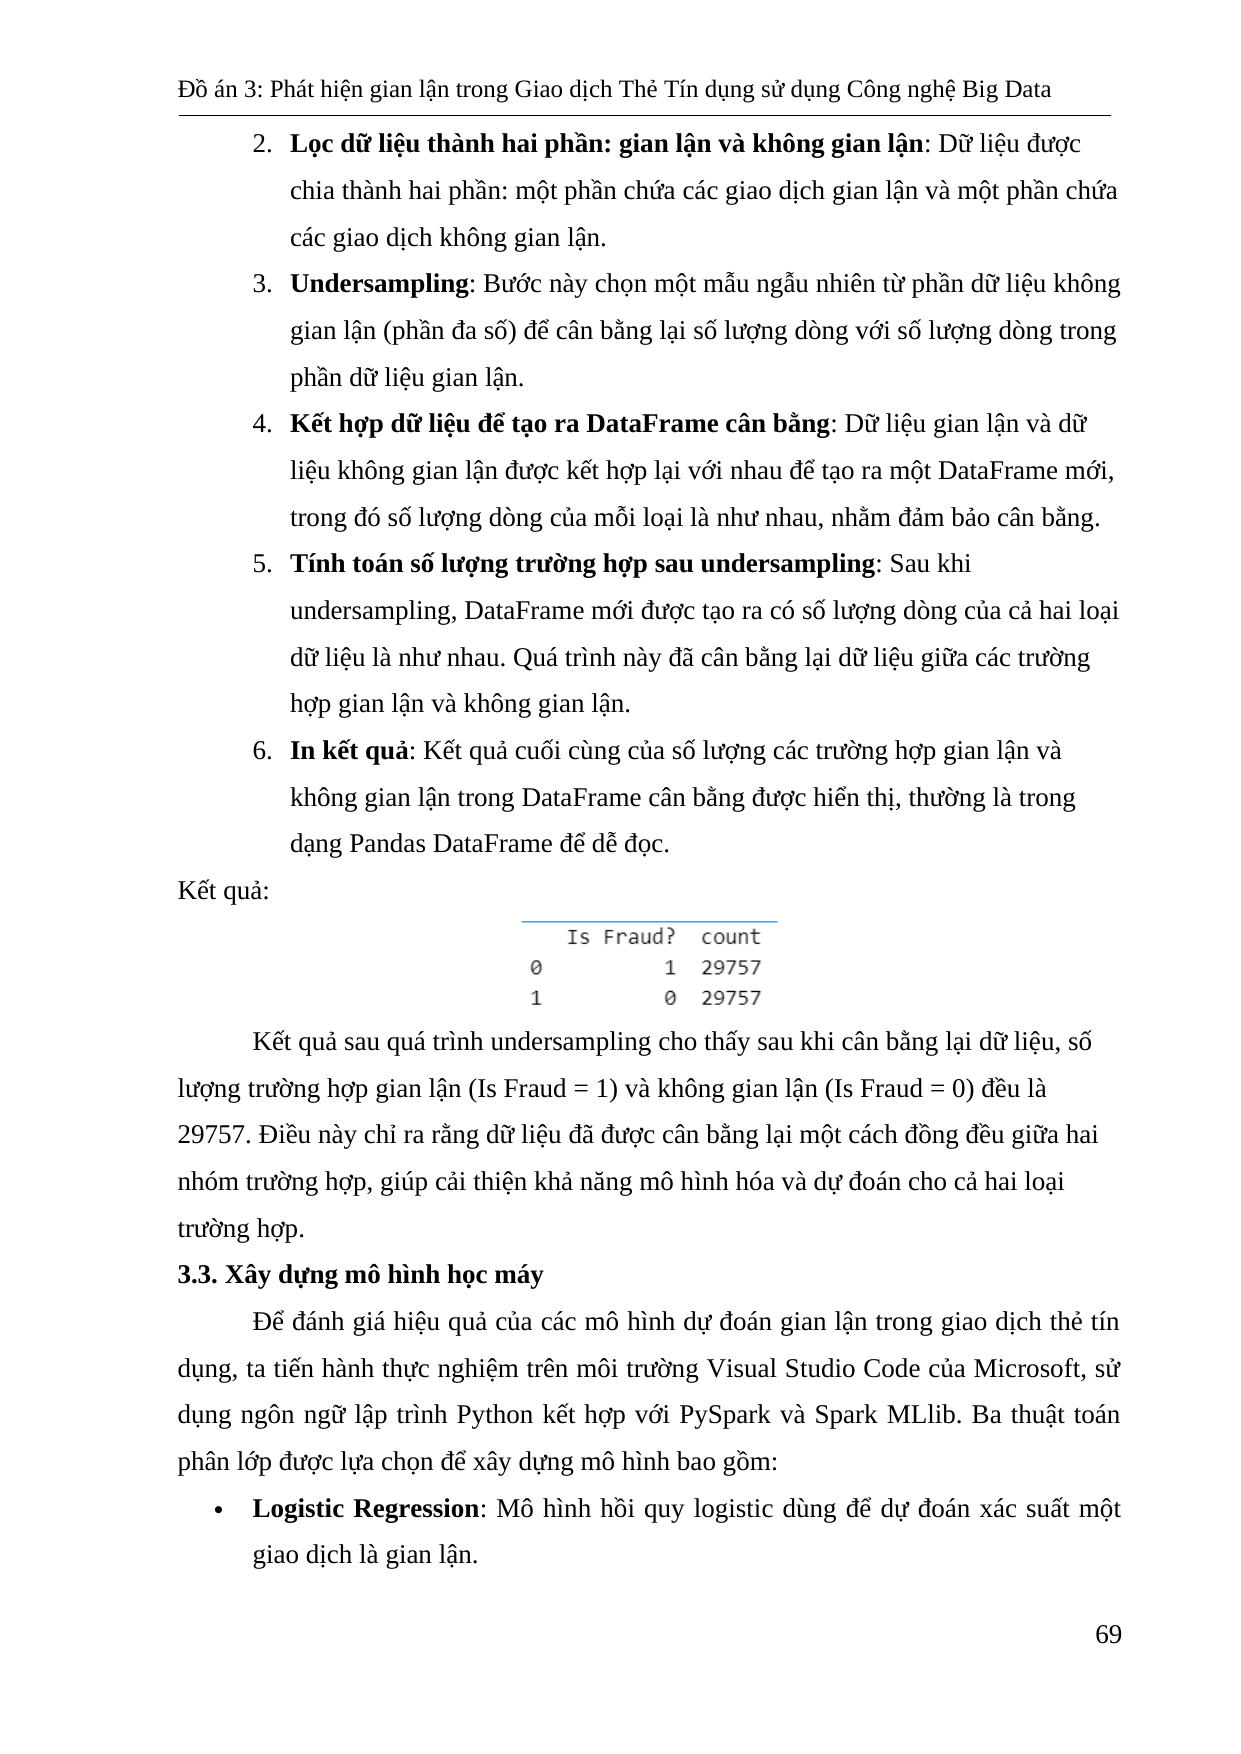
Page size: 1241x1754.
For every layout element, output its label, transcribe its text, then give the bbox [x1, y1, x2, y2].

text Kết quả: [177, 874, 1122, 905]
text Để đánh giá hiệu quả của các mô hình dự đoán gian lận trong giao dịch thẻ tín dụng, ta tiến hành thực nghiệm trên môi trường Visual Studio Code của Microsoft, sử dụng ngôn ngữ lập trình Python kết hợp với PySpark và Spark MLlib. Ba thuật toán phân lớp được lựa chọn để xây dựng mô hình bao gồm: [177, 1305, 1122, 1476]
subtitle 3.3. Xây dựng mô hình học máy [177, 1258, 1122, 1290]
list Lọc dữ liệu thành hai phần: gian lận và không gian lận: Dữ liệu được chia thành hai phần: một phần chứa các giao dịch gian lận và một phần chứa các giao dịch không gian lận. [252, 128, 1122, 252]
picture [521, 921, 778, 1010]
text Kết quả sau quá trình undersampling cho thấy sau khi cân bằng lại dữ liệu, số lượng trường hợp gian lận (Is Fraud = 1) và không gian lận (Is Fraud = 0) đều là 29757. Điều này chỉ ra rằng dữ liệu đã được cân bằng lại một cách đồng đều giữa hai nhóm trường hợp, giúp cải thiện khả năng mô hình hóa và dự đoán cho cả hai loại trường hợp. [177, 1025, 1122, 1243]
list Logistic Regression: Mô hình hồi quy logistic dùng để dự đoán xác suất một giao dịch là gian lận. [215, 1492, 1122, 1570]
list Undersampling: Bước này chọn một mẫu ngẫu nhiên từ phần dữ liệu không gian lận (phần đa số) để cân bằng lại số lượng dòng với số lượng dòng trong phần dữ liệu gian lận. [252, 268, 1122, 392]
list In kết quả: Kết quả cuối cùng của số lượng các trường hợp gian lận và không gian lận trong DataFrame cân bằng được hiển thị, thường là trong dạng Pandas DataFrame để dễ đọc. [252, 734, 1122, 859]
list Tính toán số lượng trường hợp sau undersampling: Sau khi undersampling, DataFrame mới được tạo ra có số lượng dòng của cả hai loại dữ liệu là như nhau. Quá trình này đã cân bằng lại dữ liệu giữa các trường hợp gian lận và không gian lận. [252, 548, 1122, 719]
list Kết hợp dữ liệu để tạo ra DataFrame cân bằng: Dữ liệu gian lận và dữ liệu không gian lận được kết hợp lại với nhau để tạo ra một DataFrame mới, trong đó số lượng dòng của mỗi loại là như nhau, nhằm đảm bảo cân bằng. [252, 408, 1122, 532]
